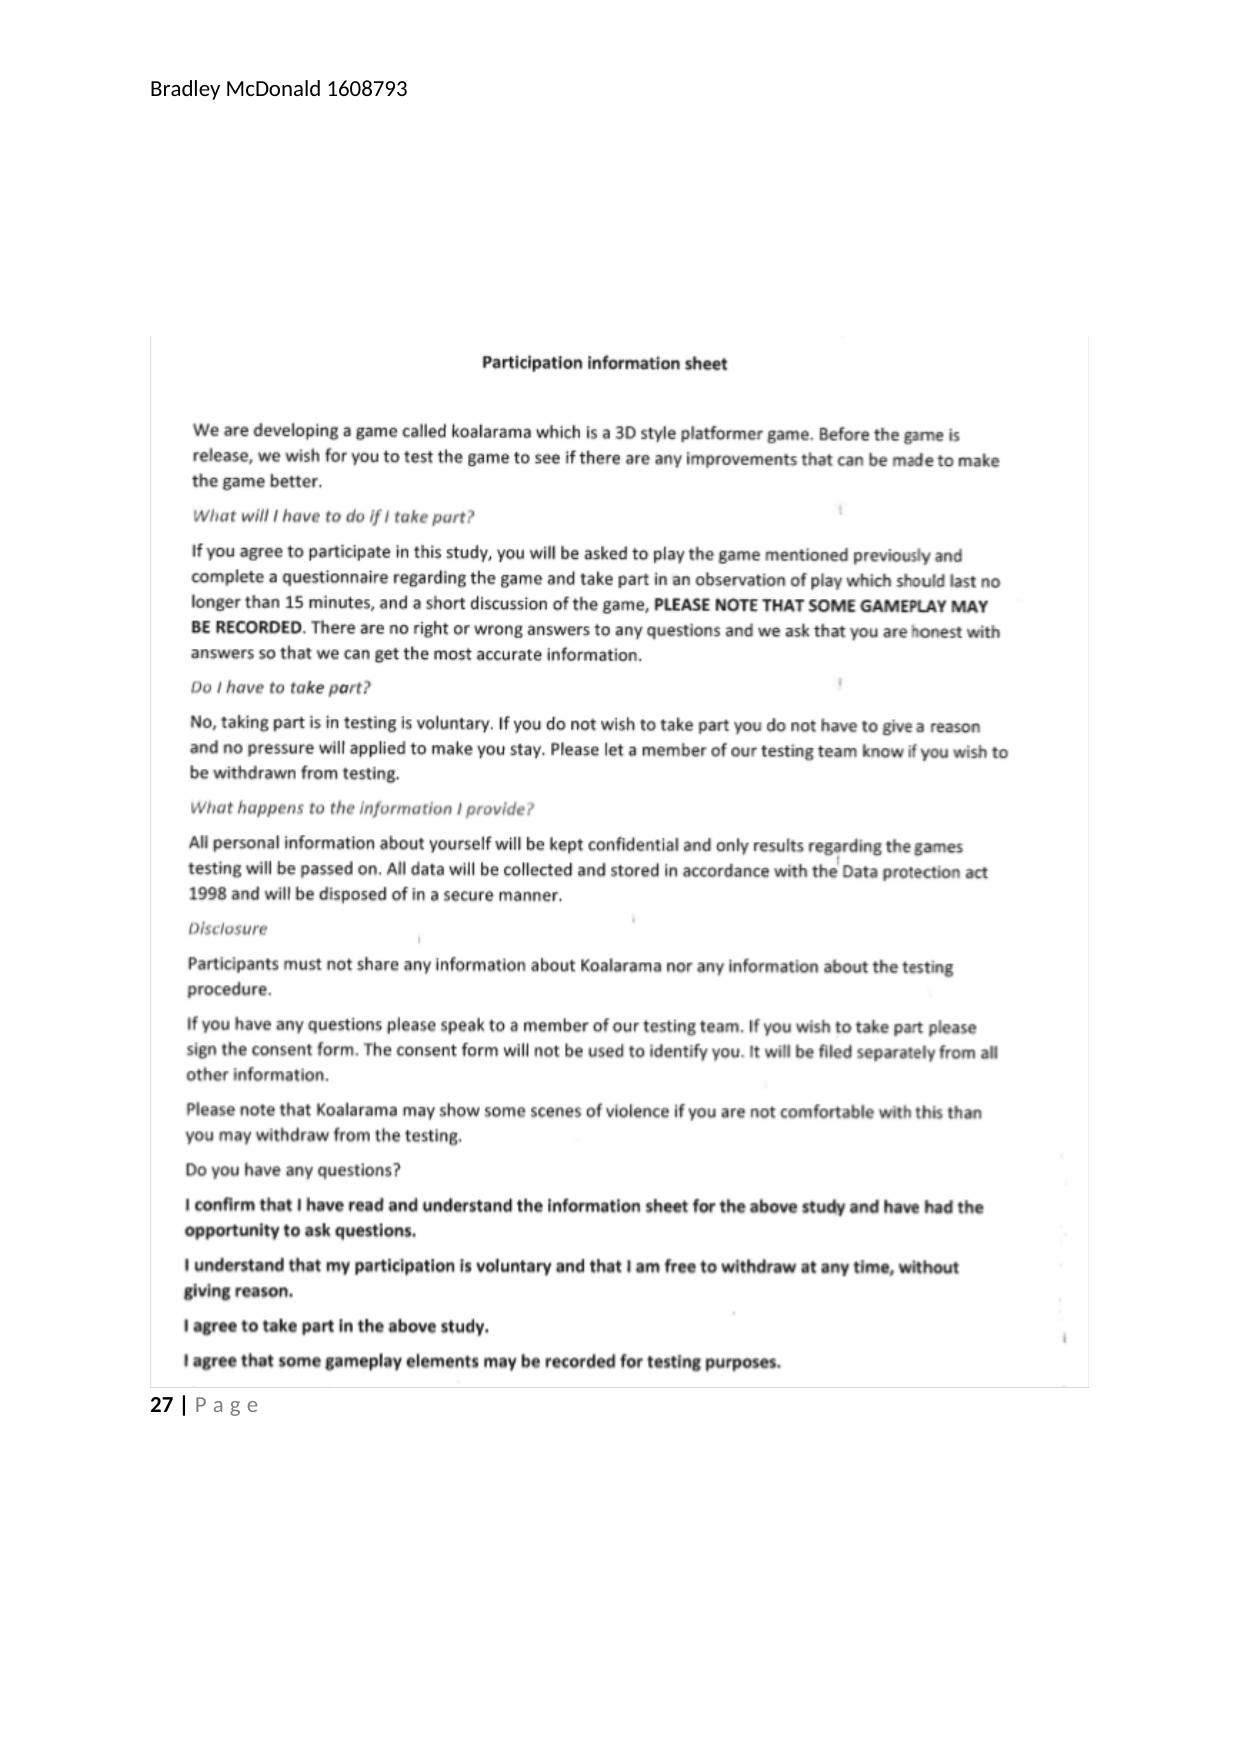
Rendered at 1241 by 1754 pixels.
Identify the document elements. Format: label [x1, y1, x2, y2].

picture [150, 336, 1089, 1387]
